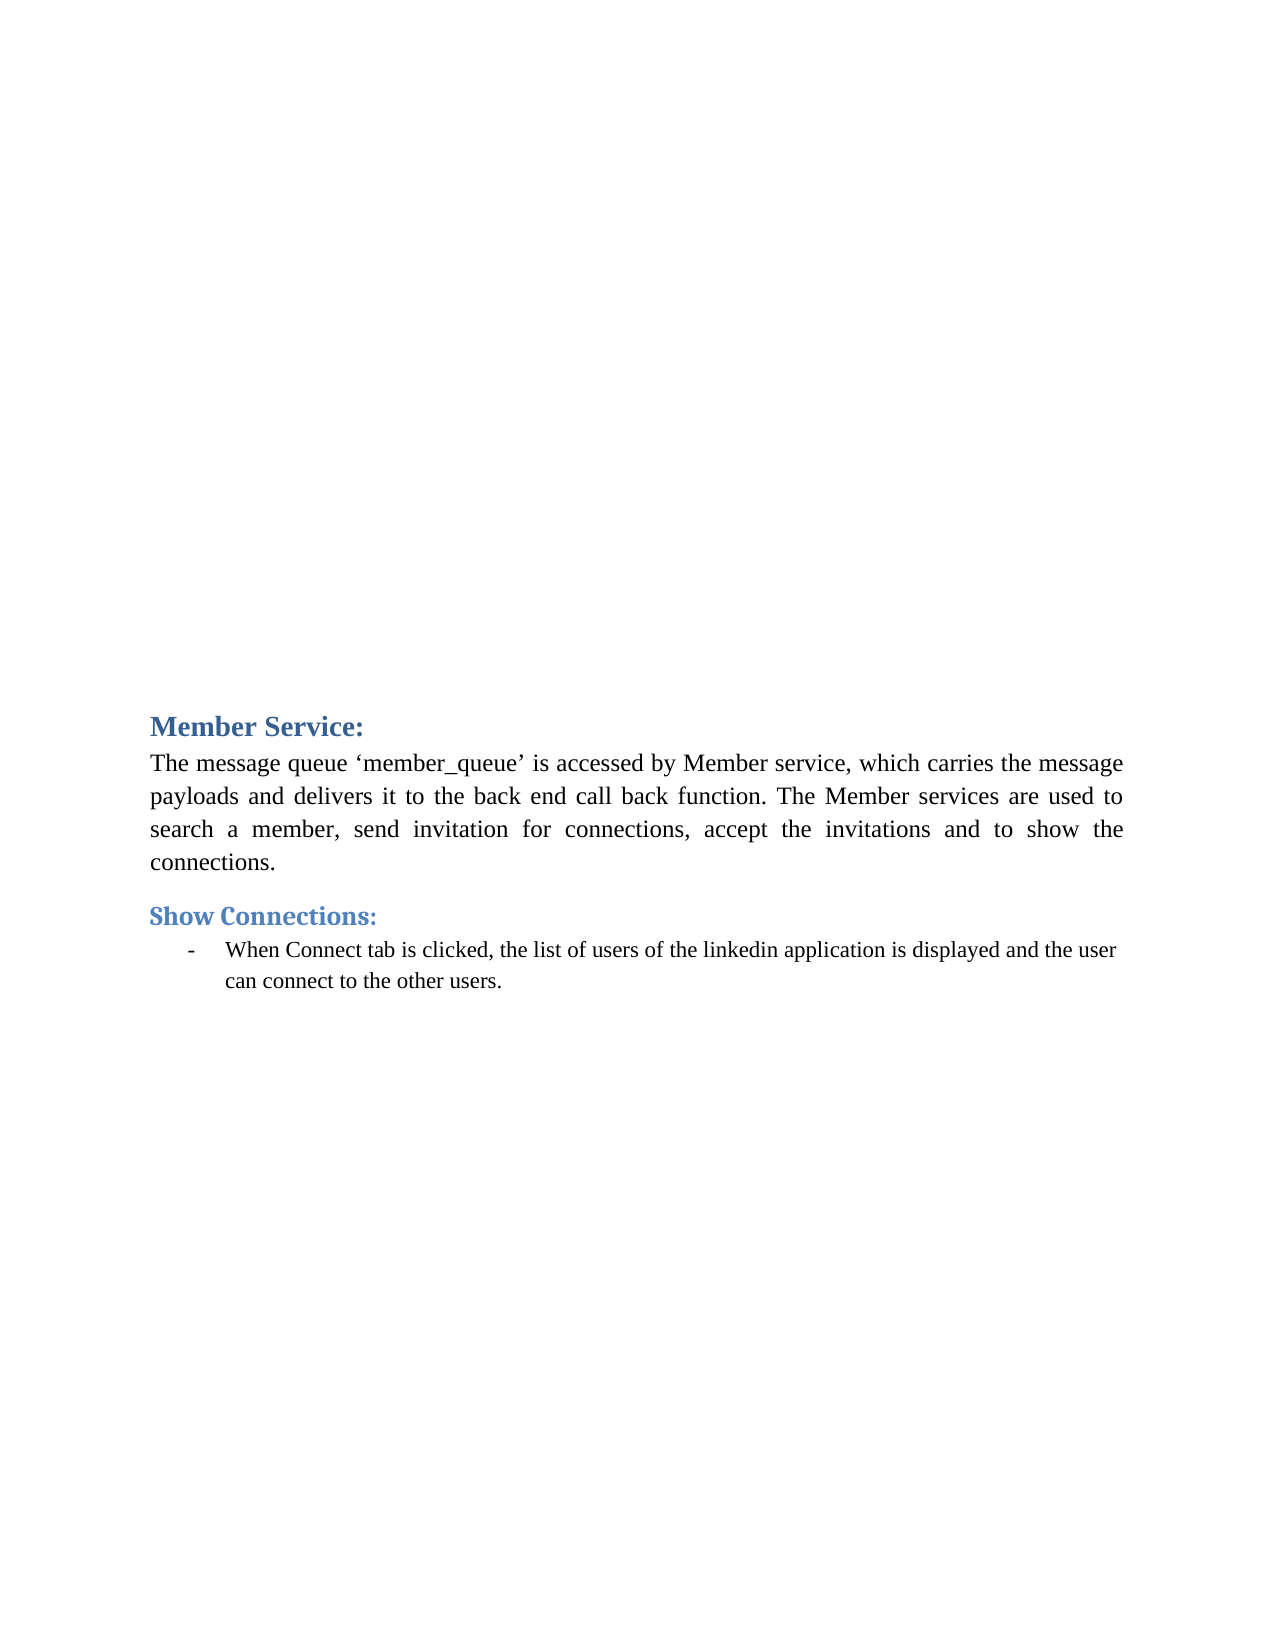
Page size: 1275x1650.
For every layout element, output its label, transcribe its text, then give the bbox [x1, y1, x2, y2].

subtitle Show Connections: [150, 901, 1125, 932]
subtitle Member Service: [150, 709, 1125, 743]
list When Connect tab is clicked, the list of users of the linkedin application is displayed and the user can connect to the other users. [187, 937, 1125, 993]
text The message queue ‘member_queue’ is accessed by Member service, which carries the message payloads and delivers it to the back end call back function. The Member services are used to search a member, send invitation for connections, accept the invitations and to show the connections. [150, 748, 1125, 876]
